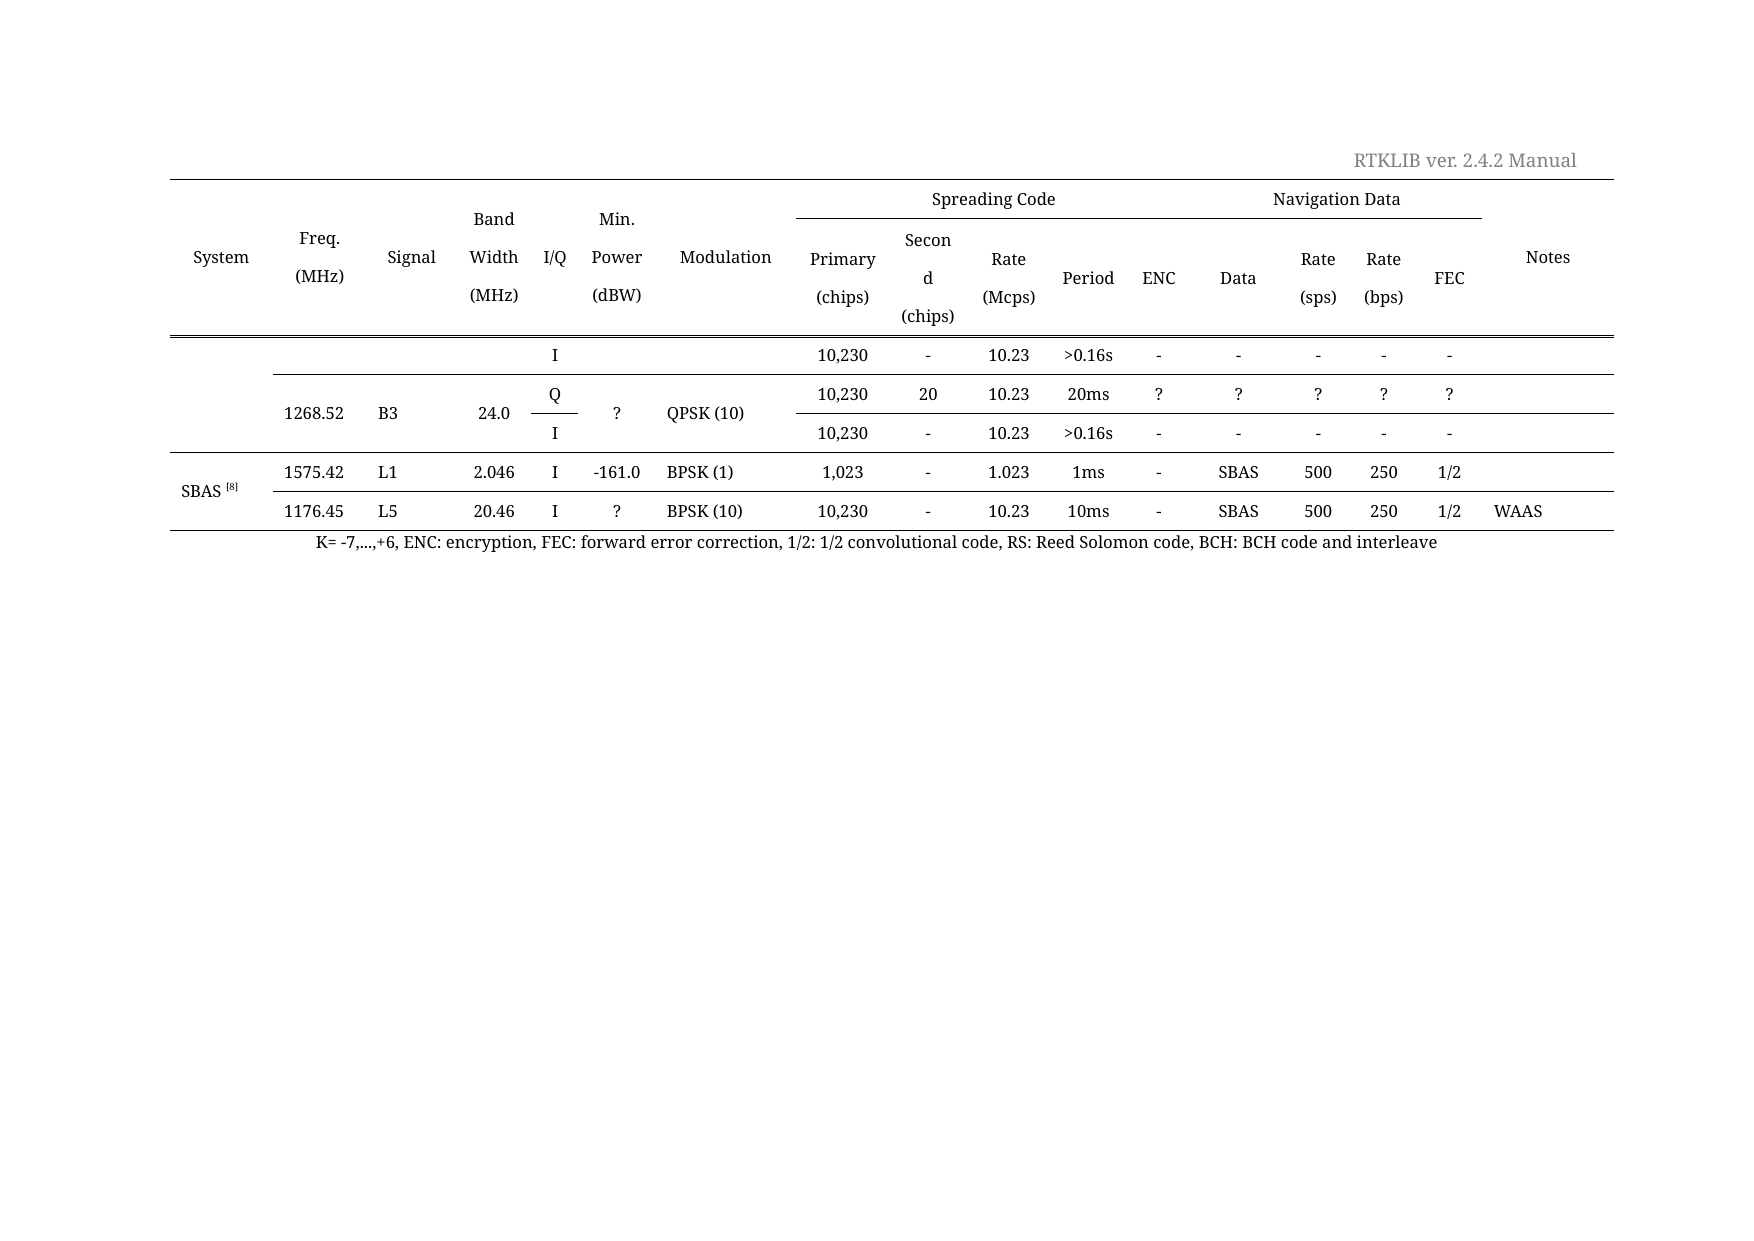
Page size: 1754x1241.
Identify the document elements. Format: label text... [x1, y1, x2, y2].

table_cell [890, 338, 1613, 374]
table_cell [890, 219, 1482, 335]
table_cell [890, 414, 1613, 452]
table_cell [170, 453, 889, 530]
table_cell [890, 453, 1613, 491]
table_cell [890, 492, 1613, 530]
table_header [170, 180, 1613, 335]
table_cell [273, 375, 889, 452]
text K= -7,...,+6, ENC: encryption, FEC: forward error correction, 1/2: 1/2 convolutional code, RS: Reed Solomon code, BCH: BCH code and interleave [177, 531, 1577, 554]
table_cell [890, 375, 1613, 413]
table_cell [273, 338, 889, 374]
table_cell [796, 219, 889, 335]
